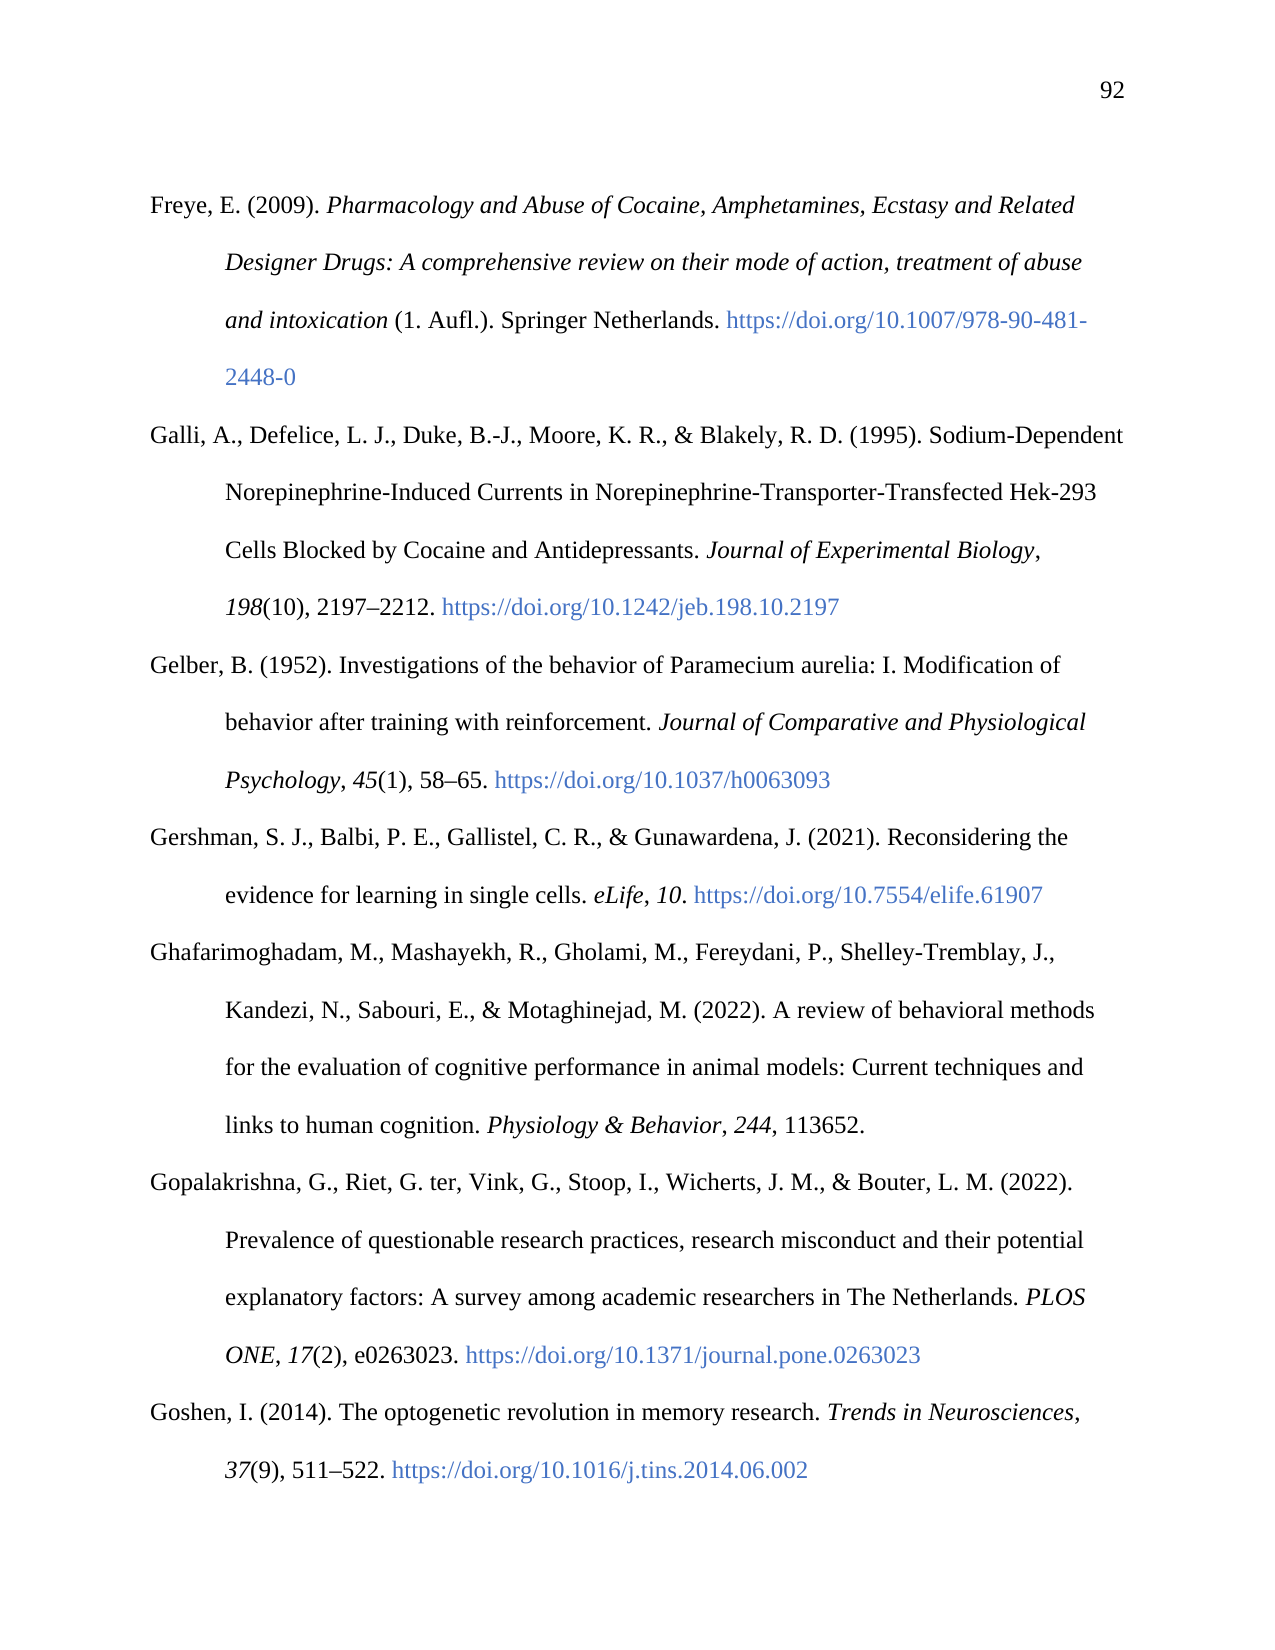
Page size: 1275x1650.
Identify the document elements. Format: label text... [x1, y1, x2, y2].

text Ghafarimoghadam, M., Mashayekh, R., Gholami, M., Fereydani, P., Shelley-Tremblay, J., Kandezi, N., Sabouri, E., & Motaghinejad, M. (2022). A review of behavioral methods for the evaluation of cognitive performance in animal models: Current techniques and links to human cognition. Physiology & Behavior, 244, 113652. [150, 937, 1125, 1139]
text Freye, E. (2009). Pharmacology and Abuse of Cocaine, Amphetamines, Ecstasy and Related Designer Drugs: A comprehensive review on their mode of action, treatment of abuse and intoxication (1. Aufl.). Springer Netherlands. https://doi.org/10.1007/978-90-481-2448-0 [150, 190, 1125, 391]
text Goshen, I. (2014). The optogenetic revolution in memory research. Trends in Neurosciences, 37(9), 511–522. https://doi.org/10.1016/j.tins.2014.06.002 [150, 1397, 1125, 1484]
text Galli, A., Defelice, L. J., Duke, B.-J., Moore, K. R., & Blakely, R. D. (1995). Sodium-Dependent Norepinephrine-Induced Currents in Norepinephrine-Transporter-Transfected Hek-293 Cells Blocked by Cocaine and Antidepressants. Journal of Experimental Biology, 198(10), 2197–2212. https://doi.org/10.1242/jeb.198.10.2197 [150, 420, 1125, 621]
text Gelber, B. (1952). Investigations of the behavior of Paramecium aurelia: I. Modification of behavior after training with reinforcement. Journal of Comparative and Physiological Psychology, 45(1), 58–65. https://doi.org/10.1037/h0063093 [150, 650, 1125, 794]
text Gershman, S. J., Balbi, P. E., Gallistel, C. R., & Gunawardena, J. (2021). Reconsidering the evidence for learning in single cells. eLife, 10. https://doi.org/10.7554/elife.61907 [150, 822, 1125, 909]
text Gopalakrishna, G., Riet, G. ter, Vink, G., Stoop, I., Wicherts, J. M., & Bouter, L. M. (2022). Prevalence of questionable research practices, research misconduct and their potential explanatory factors: A survey among academic researchers in The Netherlands. PLOS ONE, 17(2), e0263023. https://doi.org/10.1371/journal.pone.0263023 [150, 1167, 1125, 1369]
